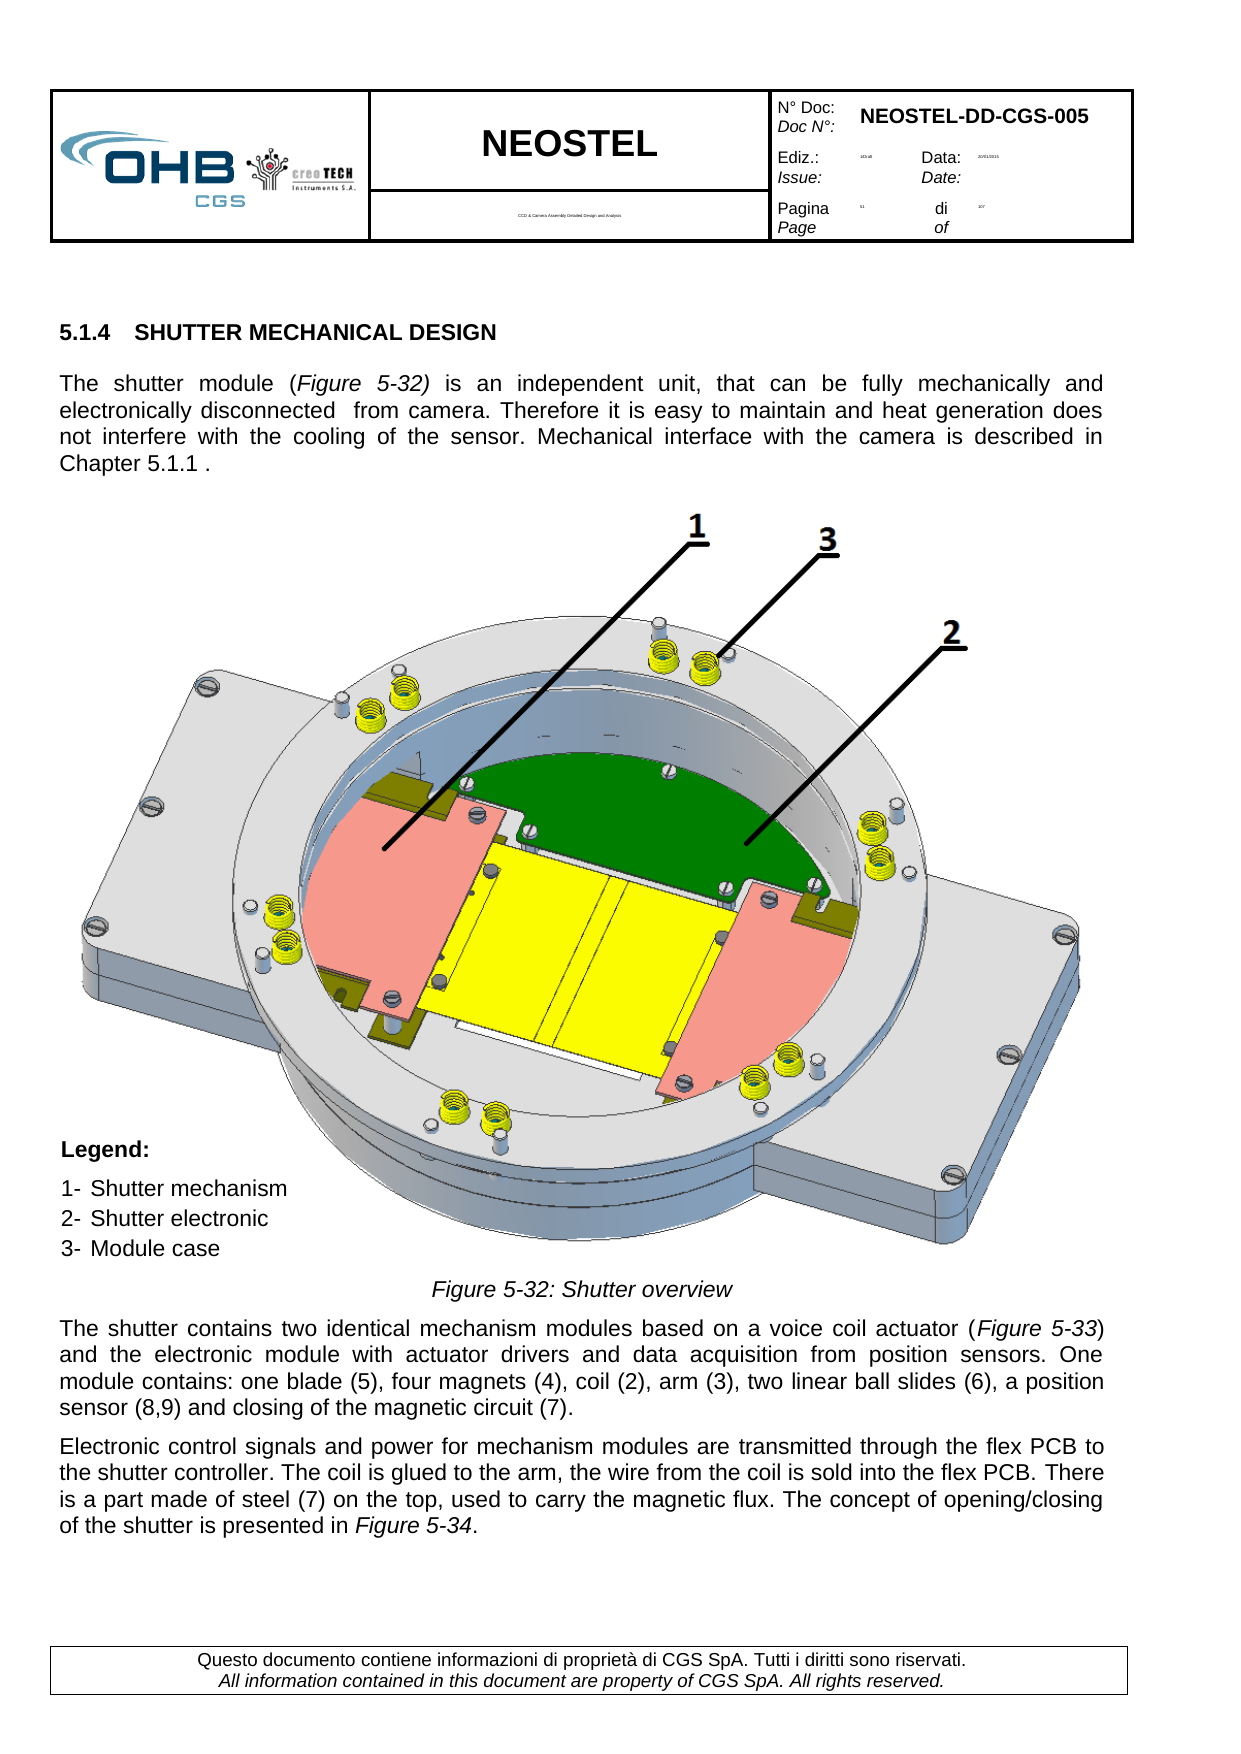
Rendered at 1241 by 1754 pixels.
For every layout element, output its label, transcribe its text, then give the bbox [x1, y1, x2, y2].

picture [60, 131, 361, 207]
subtitle SHUTTER MECHANICAL DESIGN [59, 319, 1104, 345]
picture [59, 488, 1105, 1264]
